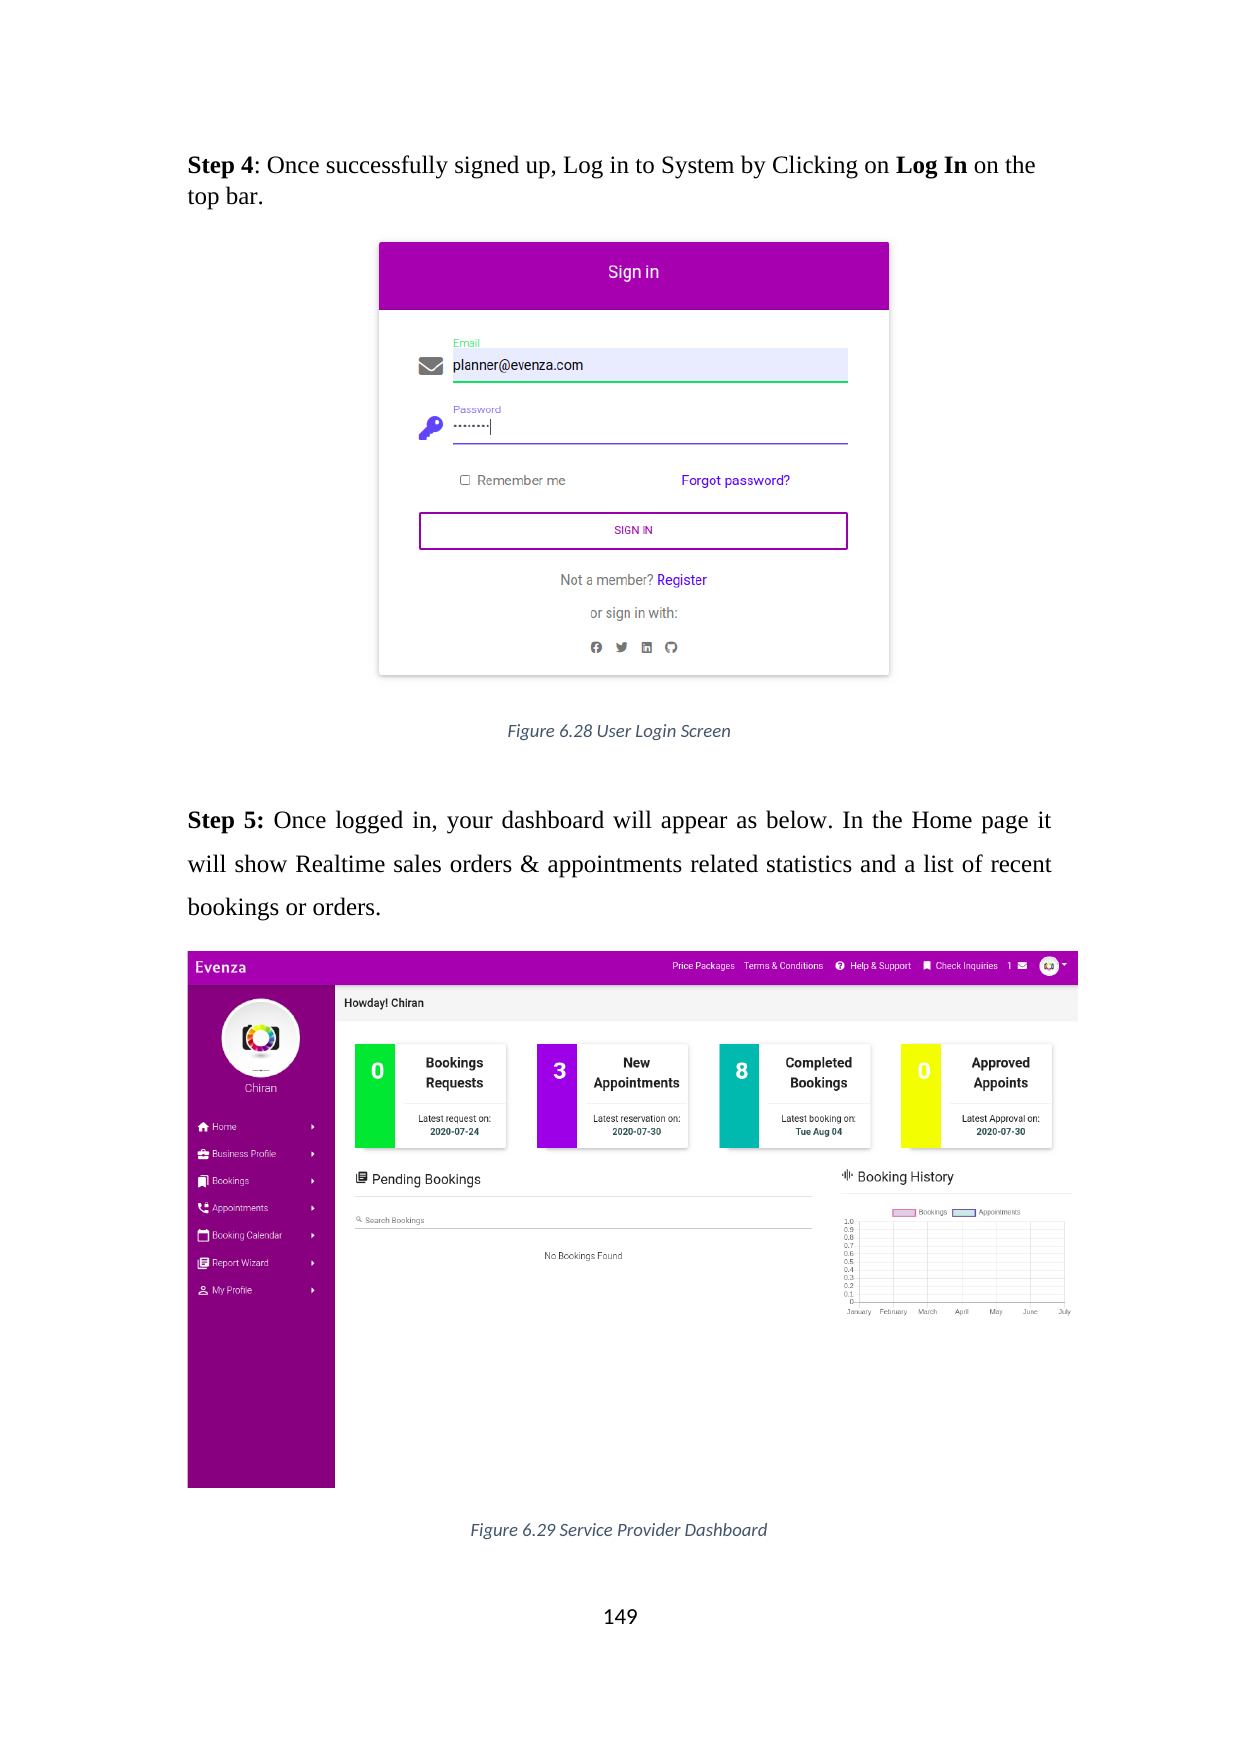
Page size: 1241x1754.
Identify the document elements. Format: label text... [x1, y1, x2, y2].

text Step 5: Once logged in, your dashboard will appear as below. In the Home page it will show Realtime sales orders & appointments related statistics and a list of recent bookings or orders. [187, 762, 1053, 921]
text Figure 6.29 Service Provider Dashboard [187, 1519, 1053, 1542]
picture [358, 228, 912, 700]
picture [187, 951, 1078, 1488]
text Step 4: Once successfully signed up, Log in to System by Clicking on Log In on the top bar. [187, 150, 1053, 210]
text Figure 6.28 User Login Screen [187, 719, 1053, 742]
